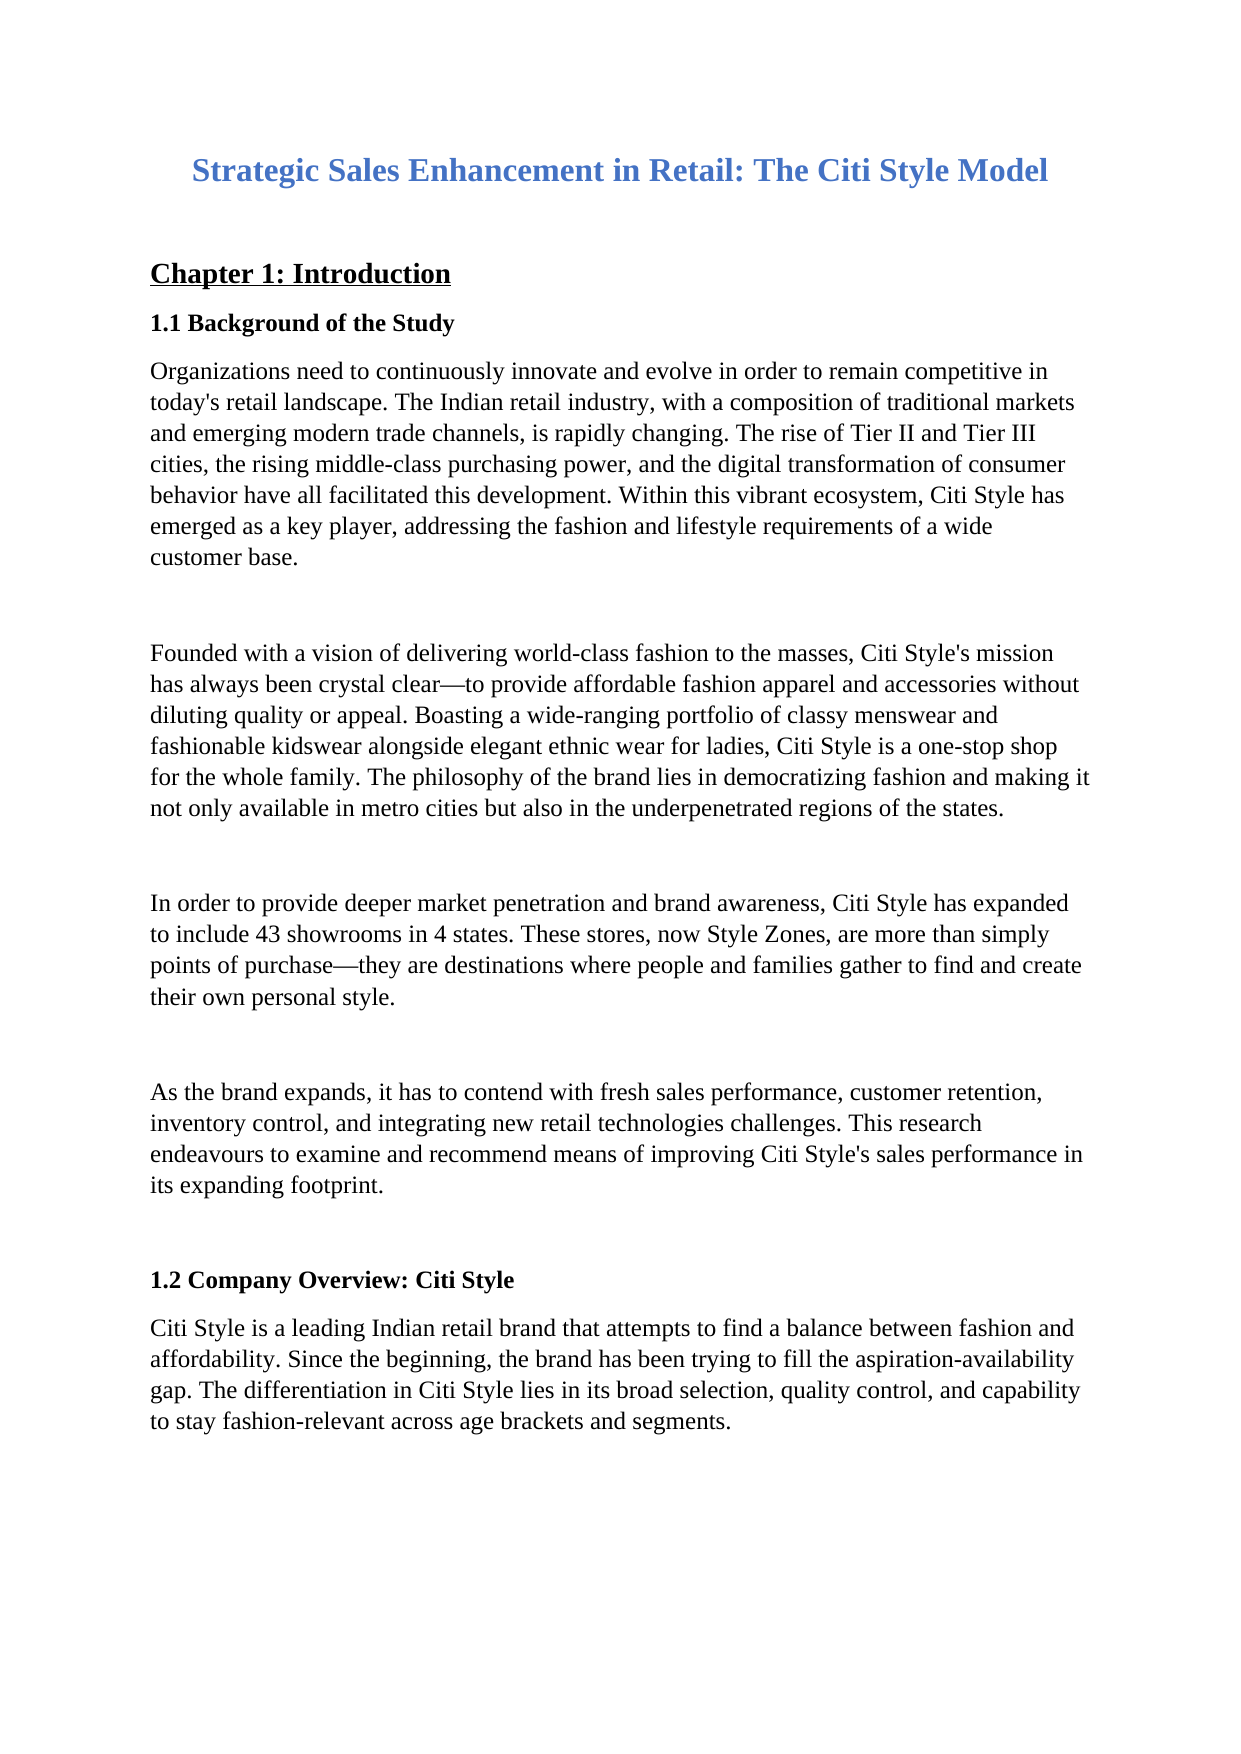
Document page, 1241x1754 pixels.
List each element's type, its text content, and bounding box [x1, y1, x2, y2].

text Strategic Sales Enhancement in Retail: The Citi Style Model [150, 150, 1090, 188]
text In order to provide deeper market penetration and brand awareness, Citi Style has expanded to include 43 showrooms in 4 states. These stores, now Style Zones, are more than simply points of purchase—they are destinations where people and families gather to find and create their own personal style. [150, 888, 1090, 1010]
text Chapter 1: Introduction [150, 256, 1090, 289]
text Citi Style is a leading Indian retail brand that attempts to find a balance between fashion and affordability. Since the beginning, the brand has been trying to fill the aspiration-availability gap. The differentiation in Citi Style lies in its broad selection, quality control, and capability to stay fashion-relevant across age brackets and segments. [150, 1313, 1090, 1435]
text 1.1 Background of the Study [150, 308, 1090, 337]
text 1.2 Company Overview: Citi Style [150, 1266, 1090, 1294]
text Organizations need to continuously innovate and evolve in order to remain competitive in today's retail landscape. The Indian retail industry, with a composition of traditional markets and emerging modern trade channels, is rapidly changing. The rise of Tier II and Tier III cities, the rising middle-class purchasing power, and the digital transformation of consumer behavior have all facilitated this development. Within this vibrant ecosystem, Citi Style has emerged as a key player, addressing the fashion and lifestyle requirements of a wide customer base. [150, 356, 1090, 571]
text Founded with a vision of delivering world-class fashion to the masses, Citi Style's mission has always been crystal clear—to provide affordable fashion apparel and accessories without diluting quality or appeal. Boasting a wide-ranging portfolio of classy menswear and fashionable kidswear alongside elegant ethnic wear for ladies, Citi Style is a one-stop shop for the whole family. The philosophy of the brand lies in democratizing fashion and making it not only available in metro cities but also in the underpenetrated regions of the states. [150, 638, 1090, 822]
text As the brand expands, it has to contend with fresh sales performance, customer retention, inventory control, and integrating new retail technologies challenges. This research endeavours to examine and recommend means of improving Citi Style's sales performance in its expanding footprint. [150, 1077, 1090, 1199]
